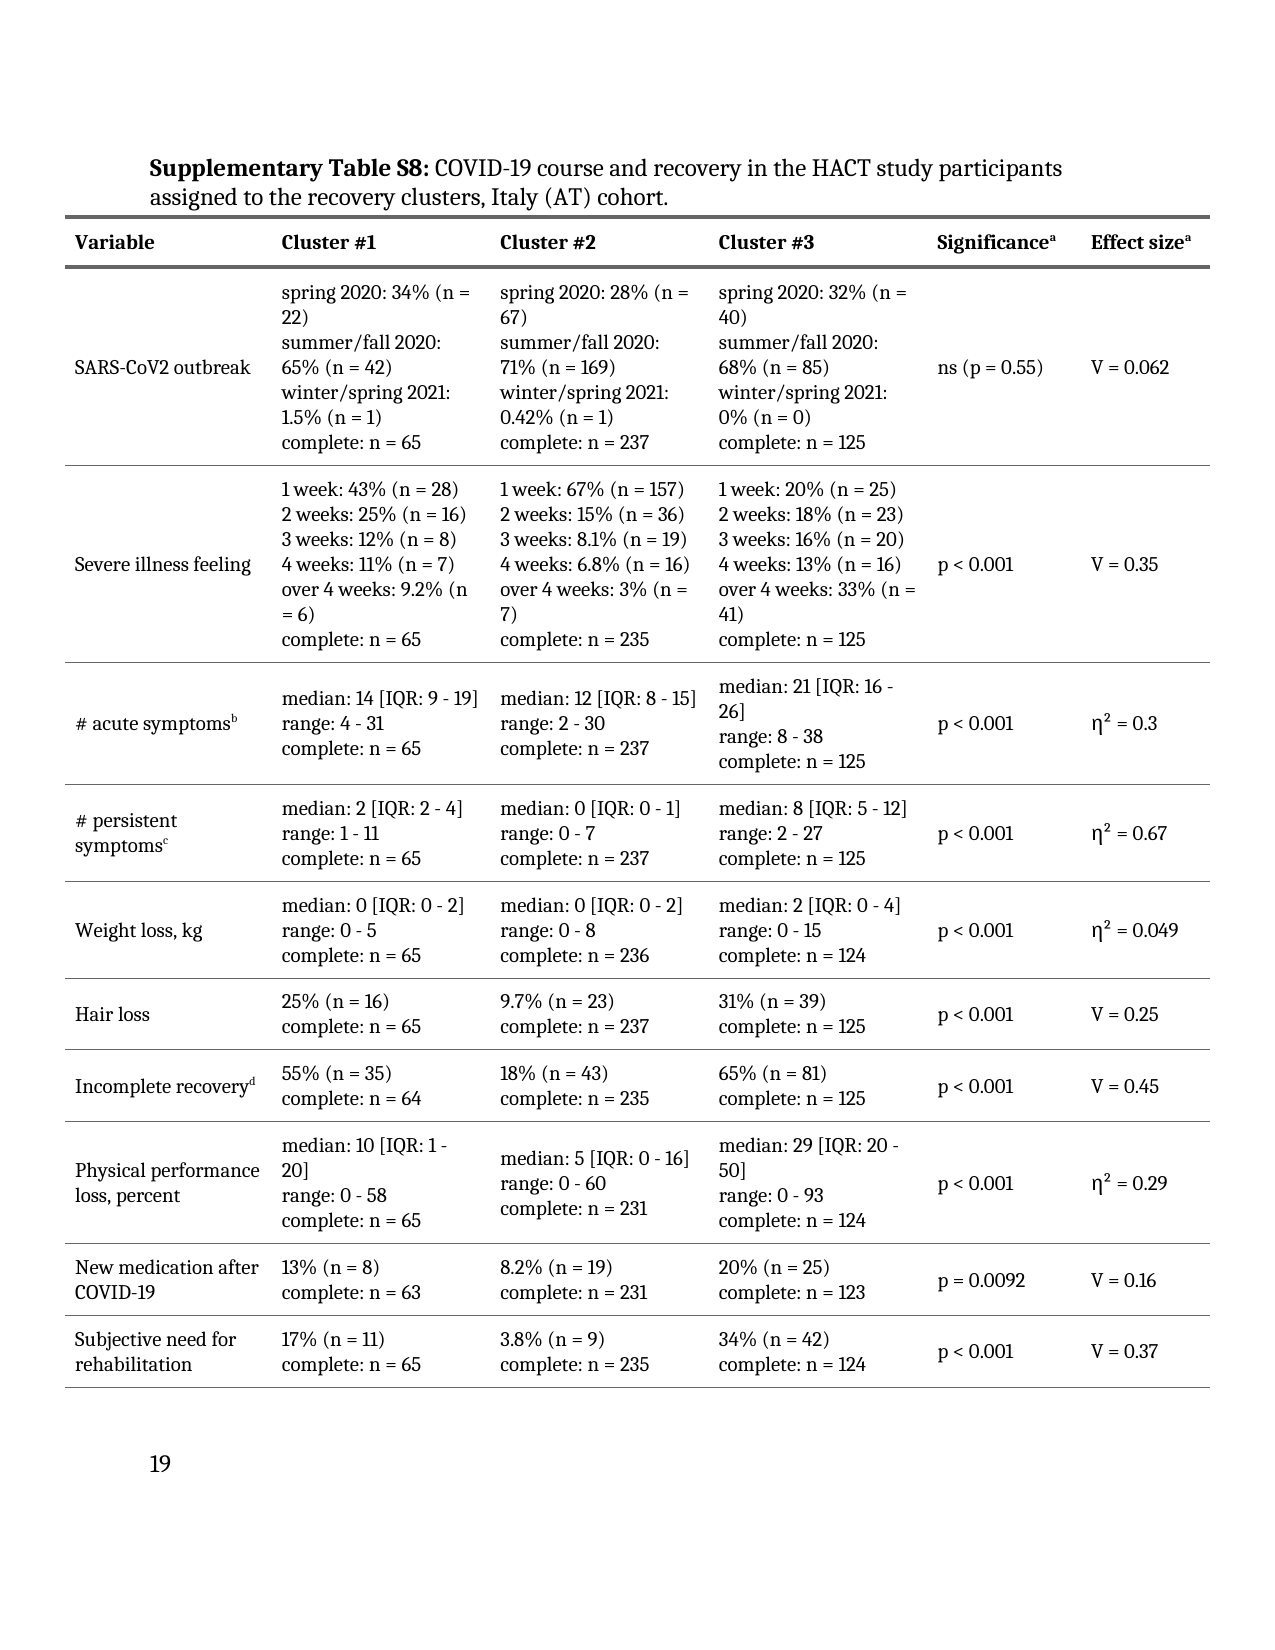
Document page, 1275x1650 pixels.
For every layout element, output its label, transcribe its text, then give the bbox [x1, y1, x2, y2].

table_header Cluster #1 [271, 219, 490, 265]
table_cell 1 week: 43% (n = 28) 2 weeks: 25% (n = 16) 3 weeks: 12% (n = 8) 4 weeks: 11% (n = 7) over 4 weeks: 9.2% (n = 6) complete: n = 65 [271, 466, 490, 662]
table_cell V = 0.25 [1080, 979, 1210, 1049]
table_cell p < 0.001 [927, 466, 1080, 662]
table_cell 17% (n = 11) complete: n = 65 [271, 1316, 490, 1387]
table_cell V = 0.45 [1080, 1050, 1210, 1121]
table_cell Severe illness feeling [65, 466, 271, 662]
table_cell η² = 0.29 [1080, 1122, 1210, 1243]
table_cell p < 0.001 [927, 1050, 1080, 1121]
table_cell median: 14 [IQR: 9 - 19] range: 4 - 31 complete: n = 65 [271, 663, 490, 784]
table_cell median: 0 [IQR: 0 - 2] range: 0 - 5 complete: n = 65 [271, 882, 490, 977]
table_cell η² = 0.3 [1080, 663, 1210, 784]
table_header Cluster #2 [490, 219, 708, 265]
table_cell p < 0.001 [927, 979, 1080, 1049]
table_cell p < 0.001 [927, 663, 1080, 784]
table_cell spring 2020: 32% (n = 40) summer/fall 2020: 68% (n = 85) winter/spring 2021: 0% (n = 0) complete: n = 125 [708, 269, 927, 465]
table_header Significancea [927, 219, 1080, 265]
table_cell median: 0 [IQR: 0 - 2] range: 0 - 8 complete: n = 236 [490, 882, 708, 977]
table_cell 31% (n = 39) complete: n = 125 [708, 979, 927, 1049]
table_cell 1 week: 20% (n = 25) 2 weeks: 18% (n = 23) 3 weeks: 16% (n = 20) 4 weeks: 13% (n = 16) over 4 weeks: 33% (n = 41) complete: n = 125 [708, 466, 927, 662]
table_cell 25% (n = 16) complete: n = 65 [271, 979, 490, 1049]
table_cell p < 0.001 [927, 785, 1080, 881]
table_cell 9.7% (n = 23) complete: n = 237 [490, 979, 708, 1049]
table_cell # persistent symptomsc [65, 785, 271, 881]
table_cell Incomplete recoveryd [65, 1050, 271, 1121]
text Supplementary Table S8: COVID-19 course and recovery in the HACT study participants assigned to the recovery clusters, Italy (AT) cohort. [150, 154, 1125, 211]
table_cell 13% (n = 8) complete: n = 63 [271, 1244, 490, 1315]
table_cell # acute symptomsb [65, 663, 271, 784]
table_header Variable [65, 219, 271, 265]
table_cell η² = 0.67 [1080, 785, 1210, 881]
table_cell spring 2020: 28% (n = 67) summer/fall 2020: 71% (n = 169) winter/spring 2021: 0.42% (n = 1) complete: n = 237 [490, 269, 708, 465]
table_cell η² = 0.049 [1080, 882, 1210, 977]
table_cell V = 0.062 [1080, 269, 1210, 465]
table_cell median: 0 [IQR: 0 - 1] range: 0 - 7 complete: n = 237 [490, 785, 708, 881]
table_cell 3.8% (n = 9) complete: n = 235 [490, 1316, 708, 1387]
table_cell Weight loss, kg [65, 882, 271, 977]
table_cell 55% (n = 35) complete: n = 64 [271, 1050, 490, 1121]
table_cell median: 8 [IQR: 5 - 12] range: 2 - 27 complete: n = 125 [708, 785, 927, 881]
table_cell 18% (n = 43) complete: n = 235 [490, 1050, 708, 1121]
table_cell New medication after COVID-19 [65, 1244, 271, 1315]
table_cell 20% (n = 25) complete: n = 123 [708, 1244, 927, 1315]
table_cell Hair loss [65, 979, 271, 1049]
table_cell median: 12 [IQR: 8 - 15] range: 2 - 30 complete: n = 237 [490, 663, 708, 784]
table_cell 65% (n = 81) complete: n = 125 [708, 1050, 927, 1121]
table_cell p = 0.0092 [927, 1244, 1080, 1315]
table_cell V = 0.35 [1080, 466, 1210, 662]
table_cell p < 0.001 [927, 882, 1080, 977]
table_cell median: 21 [IQR: 16 - 26] range: 8 - 38 complete: n = 125 [708, 663, 927, 784]
table_cell SARS-CoV2 outbreak [65, 269, 271, 465]
table_cell p < 0.001 [927, 1122, 1080, 1243]
table_cell p < 0.001 [927, 1316, 1080, 1387]
table_cell Physical performance loss, percent [65, 1122, 271, 1243]
table_cell V = 0.37 [1080, 1316, 1210, 1387]
table_cell median: 29 [IQR: 20 - 50] range: 0 - 93 complete: n = 124 [708, 1122, 927, 1243]
table_cell ns (p = 0.55) [927, 269, 1080, 465]
table_cell 1 week: 67% (n = 157) 2 weeks: 15% (n = 36) 3 weeks: 8.1% (n = 19) 4 weeks: 6.8% (n = 16) over 4 weeks: 3% (n = 7) complete: n = 235 [490, 466, 708, 662]
table_cell median: 2 [IQR: 2 - 4] range: 1 - 11 complete: n = 65 [271, 785, 490, 881]
table_cell 8.2% (n = 19) complete: n = 231 [490, 1244, 708, 1315]
table_cell median: 10 [IQR: 1 - 20] range: 0 - 58 complete: n = 65 [271, 1122, 490, 1243]
table_cell median: 2 [IQR: 0 - 4] range: 0 - 15 complete: n = 124 [708, 882, 927, 977]
table_cell Subjective need for rehabilitation [65, 1316, 271, 1387]
table_cell 34% (n = 42) complete: n = 124 [708, 1316, 927, 1387]
table_cell V = 0.16 [1080, 1244, 1210, 1315]
table_header Cluster #3 [708, 219, 927, 265]
table_cell spring 2020: 34% (n = 22) summer/fall 2020: 65% (n = 42) winter/spring 2021: 1.5% (n = 1) complete: n = 65 [271, 269, 490, 465]
table_header Effect sizea [1080, 219, 1210, 265]
table_cell median: 5 [IQR: 0 - 16] range: 0 - 60 complete: n = 231 [490, 1122, 708, 1243]
